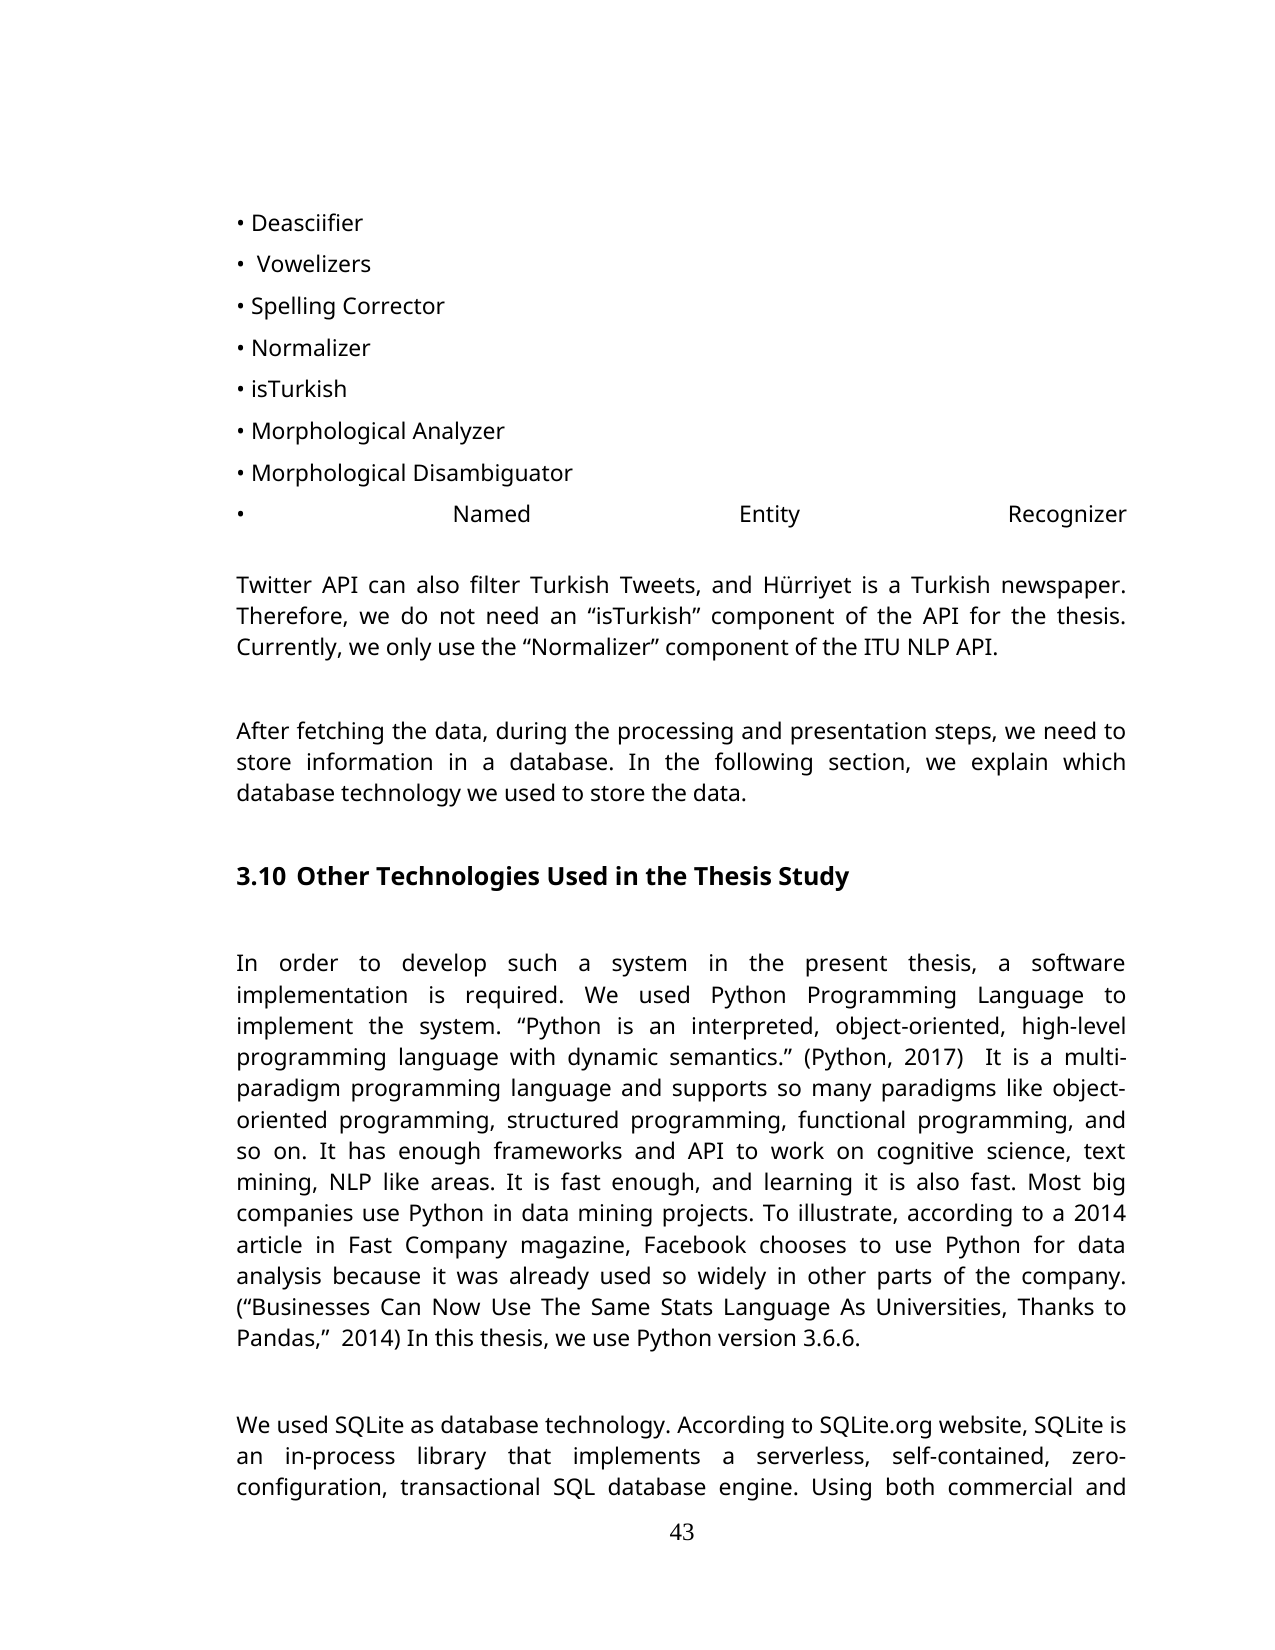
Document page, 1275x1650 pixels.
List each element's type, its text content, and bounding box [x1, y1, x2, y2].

text • Vowelizers [236, 248, 1127, 280]
text In order to develop such a system in the present thesis, a software implementation is required. We used Python Programming Language to implement the system. “Python is an interpreted, object-oriented, high-level programming language with dynamic semantics.” (Python, 2017) It is a multi-paradigm programming language and supports so many paradigms like object-oriented programming, structured programming, functional programming, and so on. It has enough frameworks and API to work on cognitive science, text mining, NLP like areas. It is fast enough, and learning it is also fast. Most big companies use Python in data mining projects. To illustrate, according to a 2014 article in Fast Company magazine, Facebook chooses to use Python for data analysis because it was already used so widely in other parts of the company. (“Businesses Can Now Use The Same Stats Language As Universities, Thanks to Pandas,” 2014) In this thesis, we use Python version 3.6.6. [236, 947, 1127, 1354]
subtitle Other Technologies Used in the Thesis Study [236, 858, 1127, 892]
text • isTurkish [236, 373, 1127, 405]
text • Morphological Analyzer [236, 415, 1127, 446]
text • Deasciifier [236, 207, 1127, 238]
text • Morphological Disambiguator [236, 457, 1127, 488]
text • Spelling Corrector [236, 290, 1127, 321]
text Twitter API can also filter Turkish Tweets, and Hürriyet is a Turkish newspaper. Therefore, we do not need an “isTurkish” component of the API for the thesis. Currently, we only use the “Normalizer” component of the ITU NLP API. [236, 569, 1127, 663]
text After fetching the data, during the processing and presentation steps, we need to store information in a database. In the following section, we explain which database technology we used to store the data. [236, 715, 1127, 808]
text • Normalizer [236, 332, 1127, 363]
text • Named Entity Recognizer [236, 498, 1127, 558]
